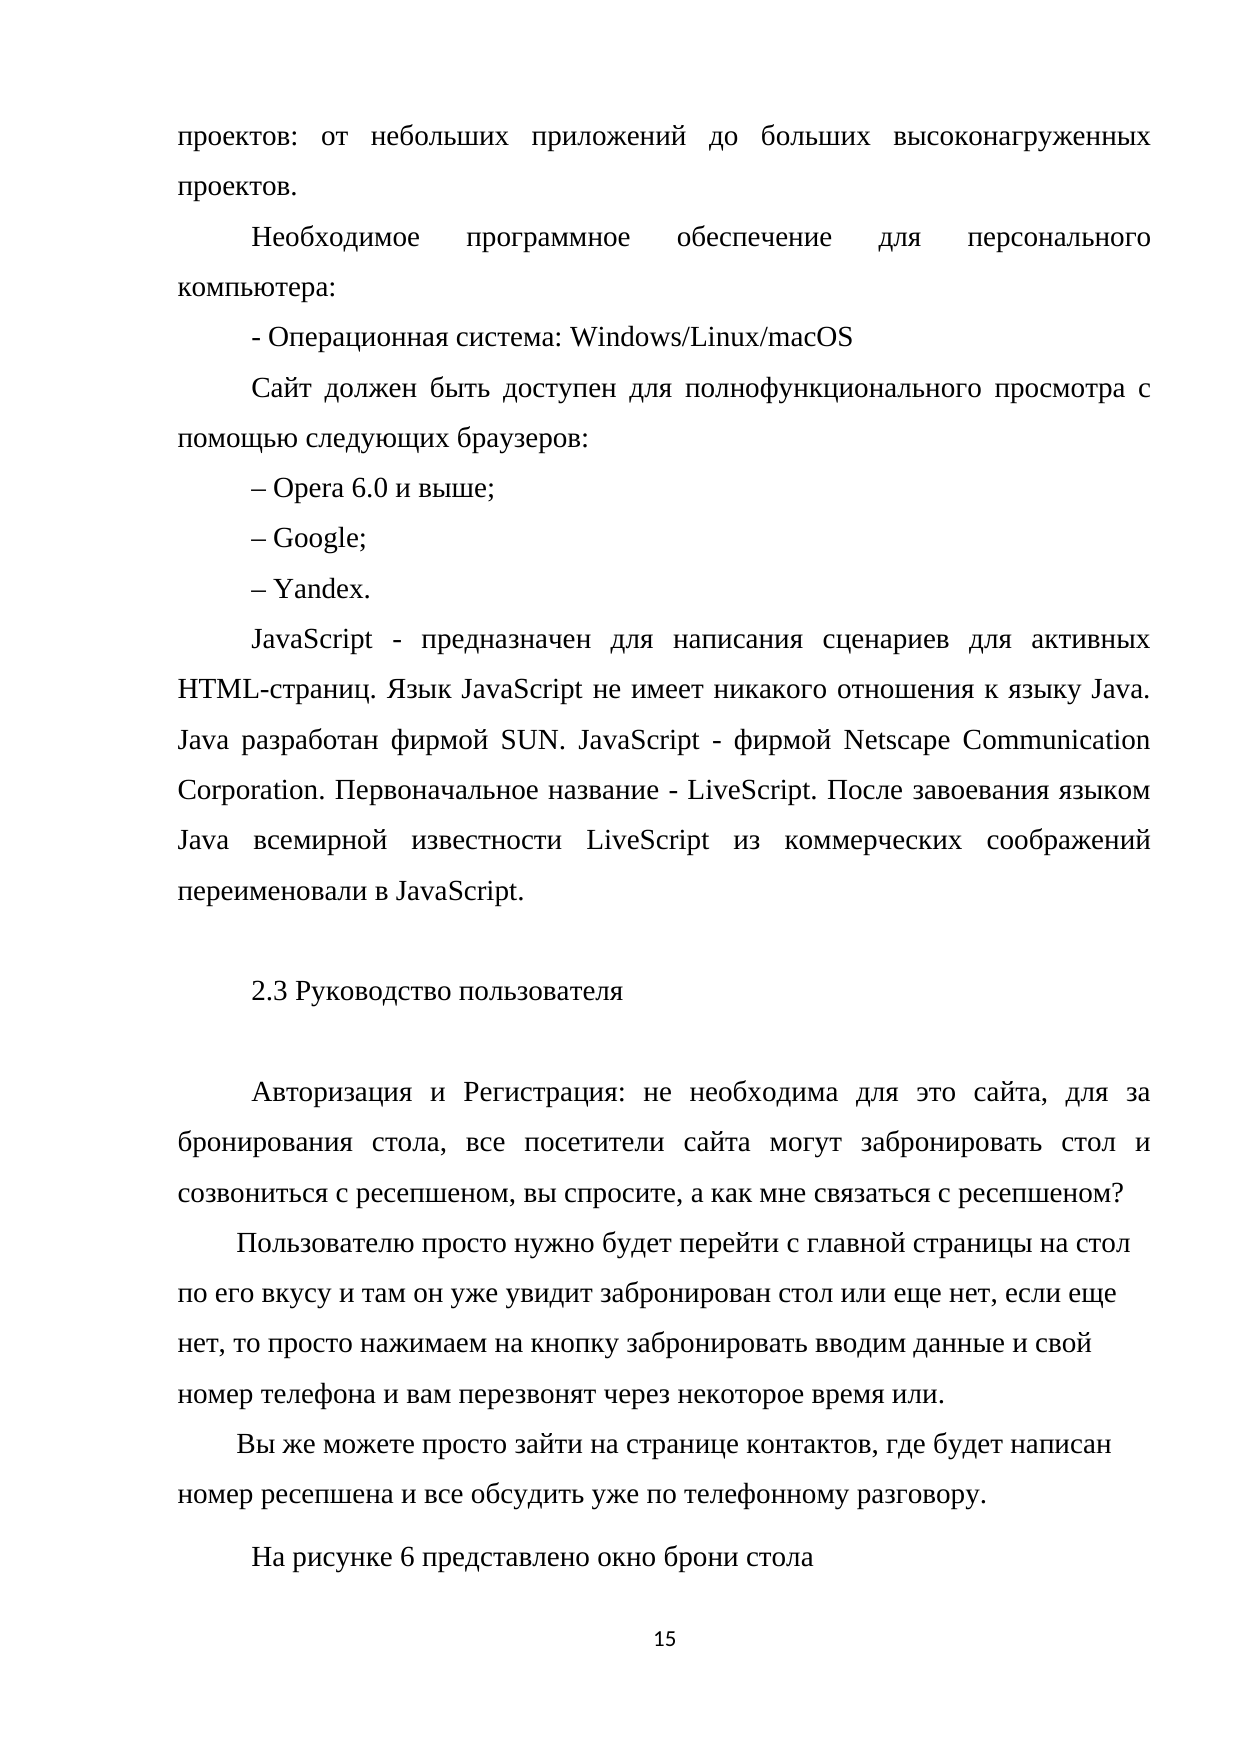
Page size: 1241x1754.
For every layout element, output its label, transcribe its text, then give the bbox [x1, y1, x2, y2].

text Необходимое программное обеспечение для персонального компьютера: [177, 219, 1152, 303]
text Авторизация и Регистрация: не необходима для это сайта, для за бронирования стола, все посетители сайта могут забронировать стол и созвониться с ресепшеном, вы спросите, а как мне связаться с ресепшеном? [177, 1074, 1152, 1208]
text - Операционная система: Windows/Linux/macOS [177, 319, 1152, 353]
text На рисунке 6 представлено окно брони стола [177, 1539, 1152, 1615]
text JavaScript - предназначен для написания сценариев для активных HTML-страниц. Язык JavaScript не имеет никакого отношения к языку Java. Java разработан фирмой SUN. JavaScript - фирмой Netscape Communication Corporation. Первоначальное название - LiveScript. После завоевания языком Java всемирной известности LiveScript из коммерческих соображений переименовали в JavaScript. [177, 621, 1152, 906]
text Пользователю просто нужно будет перейти с главной страницы на стол по его вкусу и там он уже увидит забронирован стол или еще нет, если еще нет, то просто нажимаем на кнопку забронировать вводим данные и свой номер телефона и вам перезвонят через некоторое время или. [177, 1225, 1152, 1409]
text 2.3 Руководство пользователя [177, 973, 1152, 1007]
text Вы же можете просто зайти на странице контактов, где будет написан номер ресепшена и все обсудить уже по телефонному разговору. [177, 1426, 1152, 1510]
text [177, 118, 1152, 202]
text Сайт должен быть доступен для полнофункционального просмотра с помощью следующих браузеров: [177, 370, 1152, 453]
text – Opera 6.0 и выше; [177, 470, 1152, 504]
text – Google; [177, 521, 1152, 554]
text – Yandex. [177, 571, 1152, 604]
